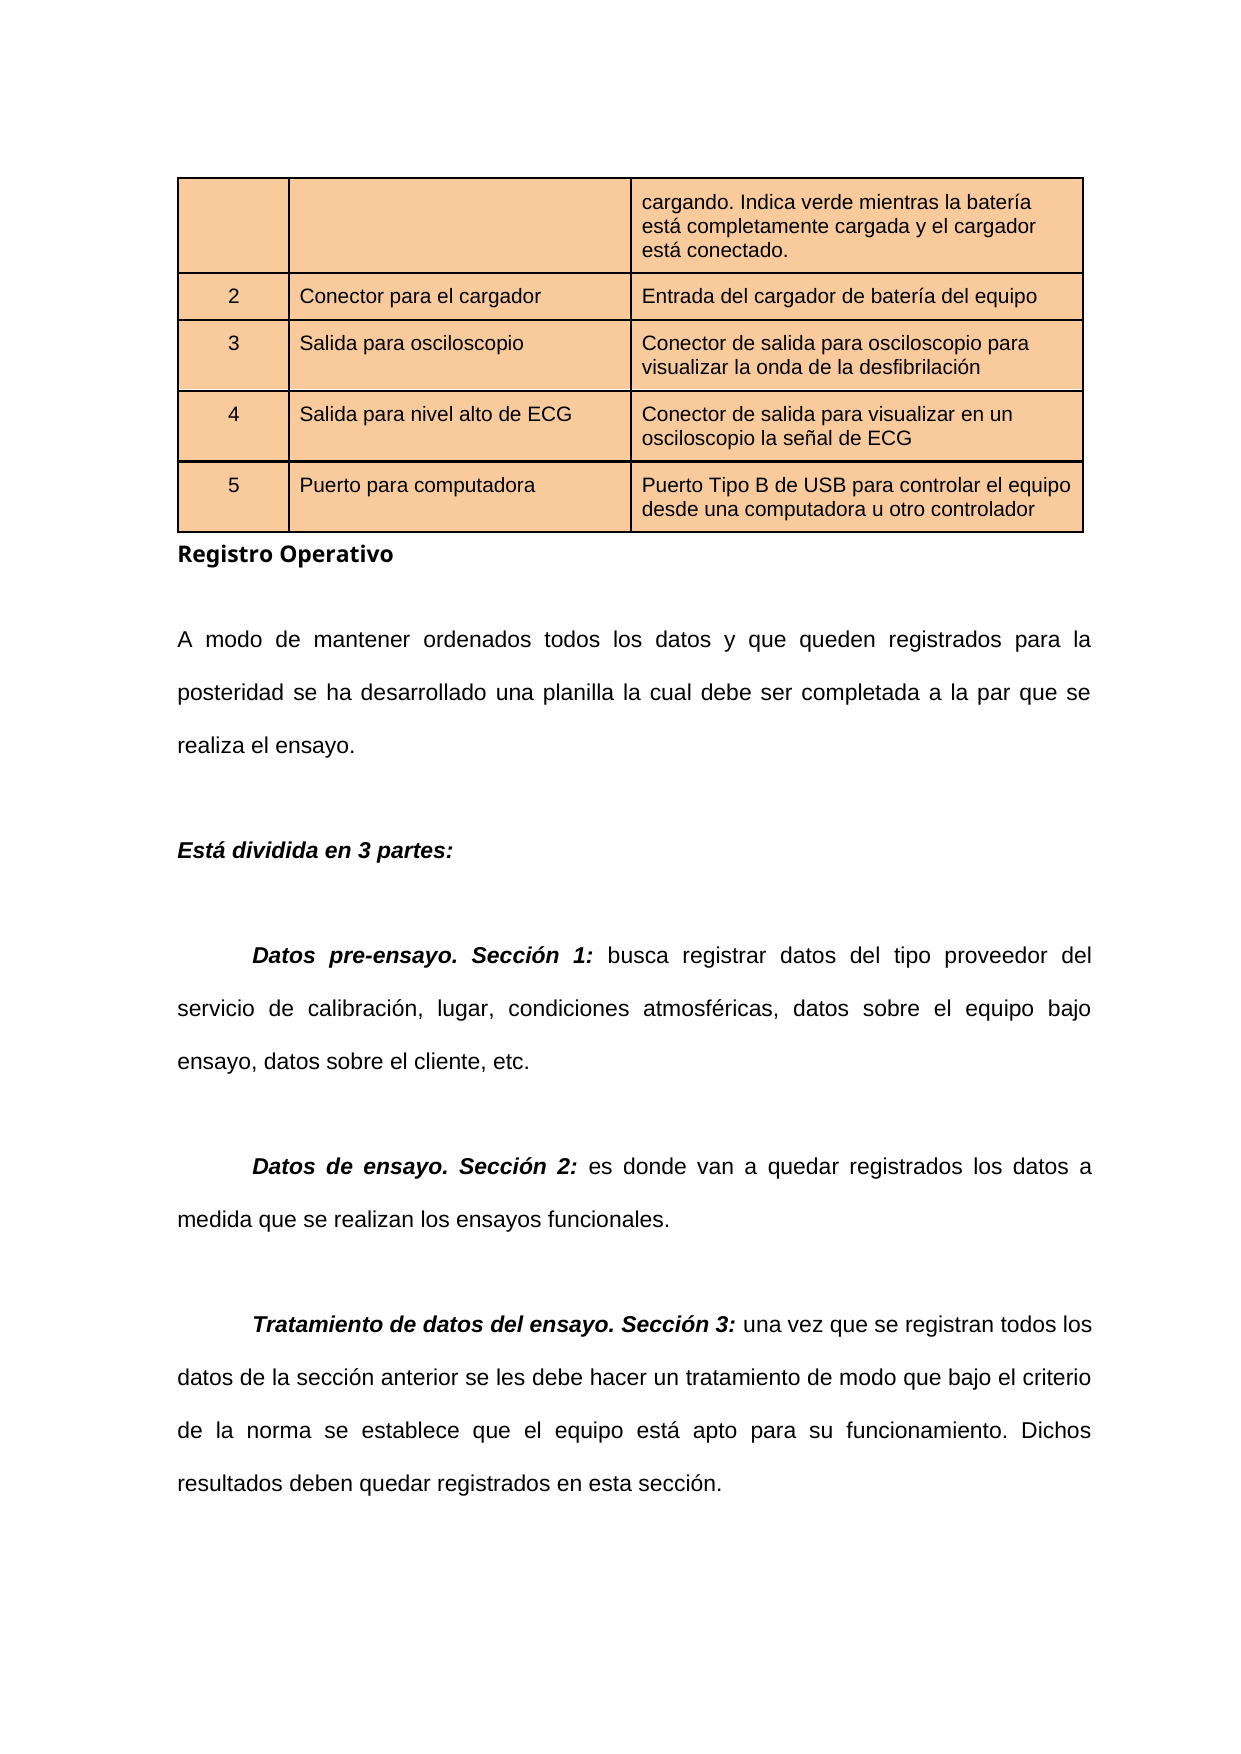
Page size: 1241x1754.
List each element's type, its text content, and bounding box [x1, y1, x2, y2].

table_cell Puerto Tipo B de USB para controlar el equipo desde una computadora u otro controlador [632, 463, 1082, 531]
table_cell Puerto para computadora [290, 463, 630, 531]
table_cell Salida para nivel alto de ECG [290, 392, 630, 460]
table_cell 2 [179, 274, 288, 319]
text Datos de ensayo. Sección 2: es donde van a quedar registrados los datos a medida que se realizan los ensayos funcionales. [177, 1153, 1093, 1232]
table_cell Conector de salida para visualizar en un osciloscopio la señal de ECG [632, 392, 1082, 460]
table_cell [290, 179, 630, 272]
text Datos pre-ensayo. Sección 1: busca registrar datos del tipo proveedor del servicio de calibración, lugar, condiciones atmosféricas, datos sobre el equipo bajo ensayo, datos sobre el cliente, etc. [177, 942, 1093, 1074]
table_cell 1 [179, 179, 288, 272]
table_cell Conector de salida para osciloscopio para visualizar la onda de la desfibrilación [632, 321, 1082, 389]
table_cell Conector para el cargador [290, 274, 630, 319]
text A modo de mantener ordenados todos los datos y que queden registrados para la posteridad se ha desarrollado una planilla la cual debe ser completada a la par que se realiza el ensayo. [177, 626, 1093, 758]
table_cell Entrada del cargador de batería del equipo [632, 274, 1082, 319]
table_cell Salida para osciloscopio [290, 321, 630, 389]
text Tratamiento de datos del ensayo. Sección 3: una vez que se registran todos los datos de la sección anterior se les debe hacer un tratamiento de modo que bajo el criterio de la norma se establece que el equipo está apto para su funcionamiento. Dichos resultados deben quedar registrados en esta sección. [177, 1311, 1093, 1496]
table_cell 3 [179, 321, 288, 389]
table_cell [632, 179, 1082, 272]
table_cell 5 [179, 463, 288, 531]
table_cell 4 [179, 392, 288, 460]
